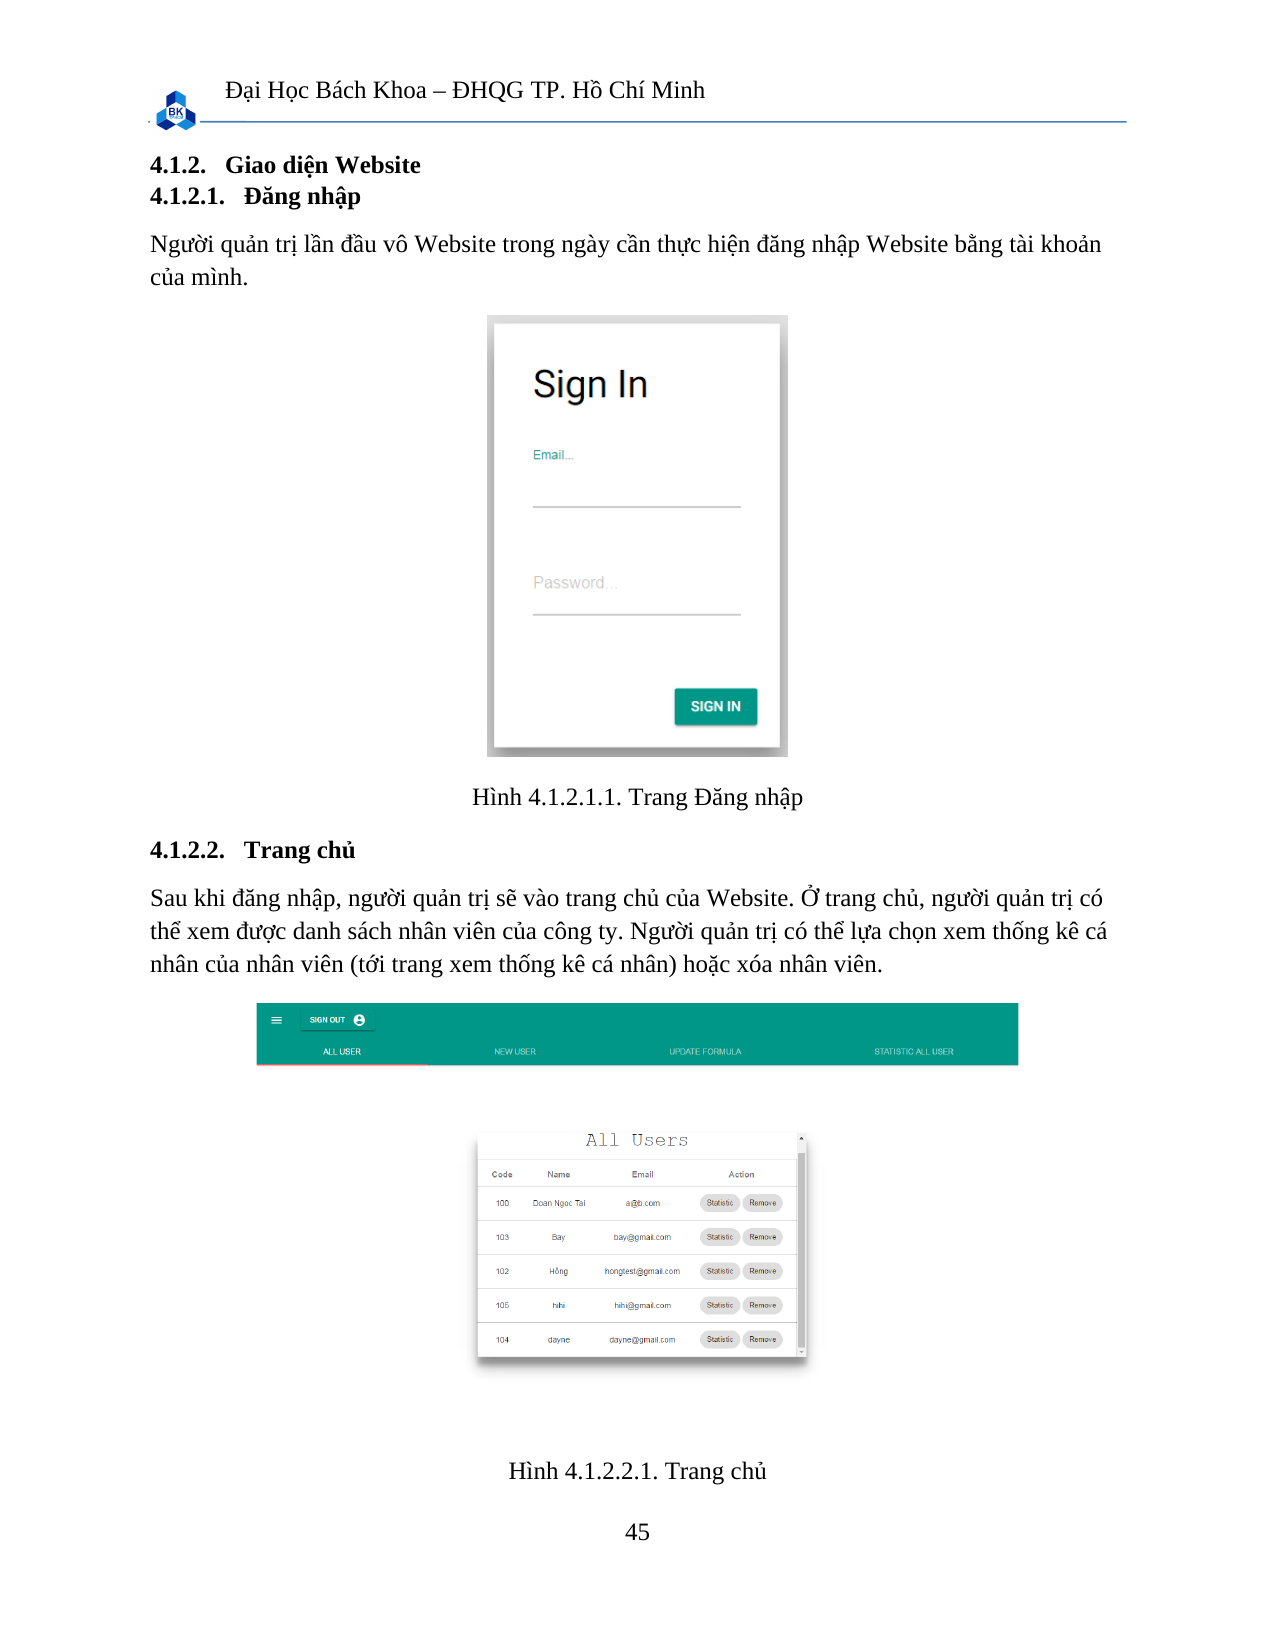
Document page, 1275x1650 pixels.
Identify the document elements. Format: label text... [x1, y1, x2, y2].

list Trang chủ [150, 835, 1125, 864]
text Hình 4.1.2.2.1. Trang chủ [150, 1456, 1125, 1485]
list Đăng nhập [150, 181, 1125, 210]
list Giao diện Website [150, 150, 1125, 179]
picture [256, 1003, 1019, 1431]
picture [150, 87, 200, 138]
text Hình 4.1.2.1.1. Trang Đăng nhập [150, 782, 1125, 810]
picture [487, 315, 788, 757]
text Sau khi đăng nhập, người quản trị sẽ vào trang chủ của Website. Ở trang chủ, người quản trị có thể xem được danh sách nhân viên của công ty. Người quản trị có thể lựa chọn xem thống kê cá nhân của nhân viên (tới trang xem thống kê cá nhân) hoặc xóa nhân viên. [150, 883, 1125, 978]
text Người quản trị lần đầu vô Website trong ngày cần thực hiện đăng nhập Website bằng tài khoản của mình. [150, 229, 1125, 291]
